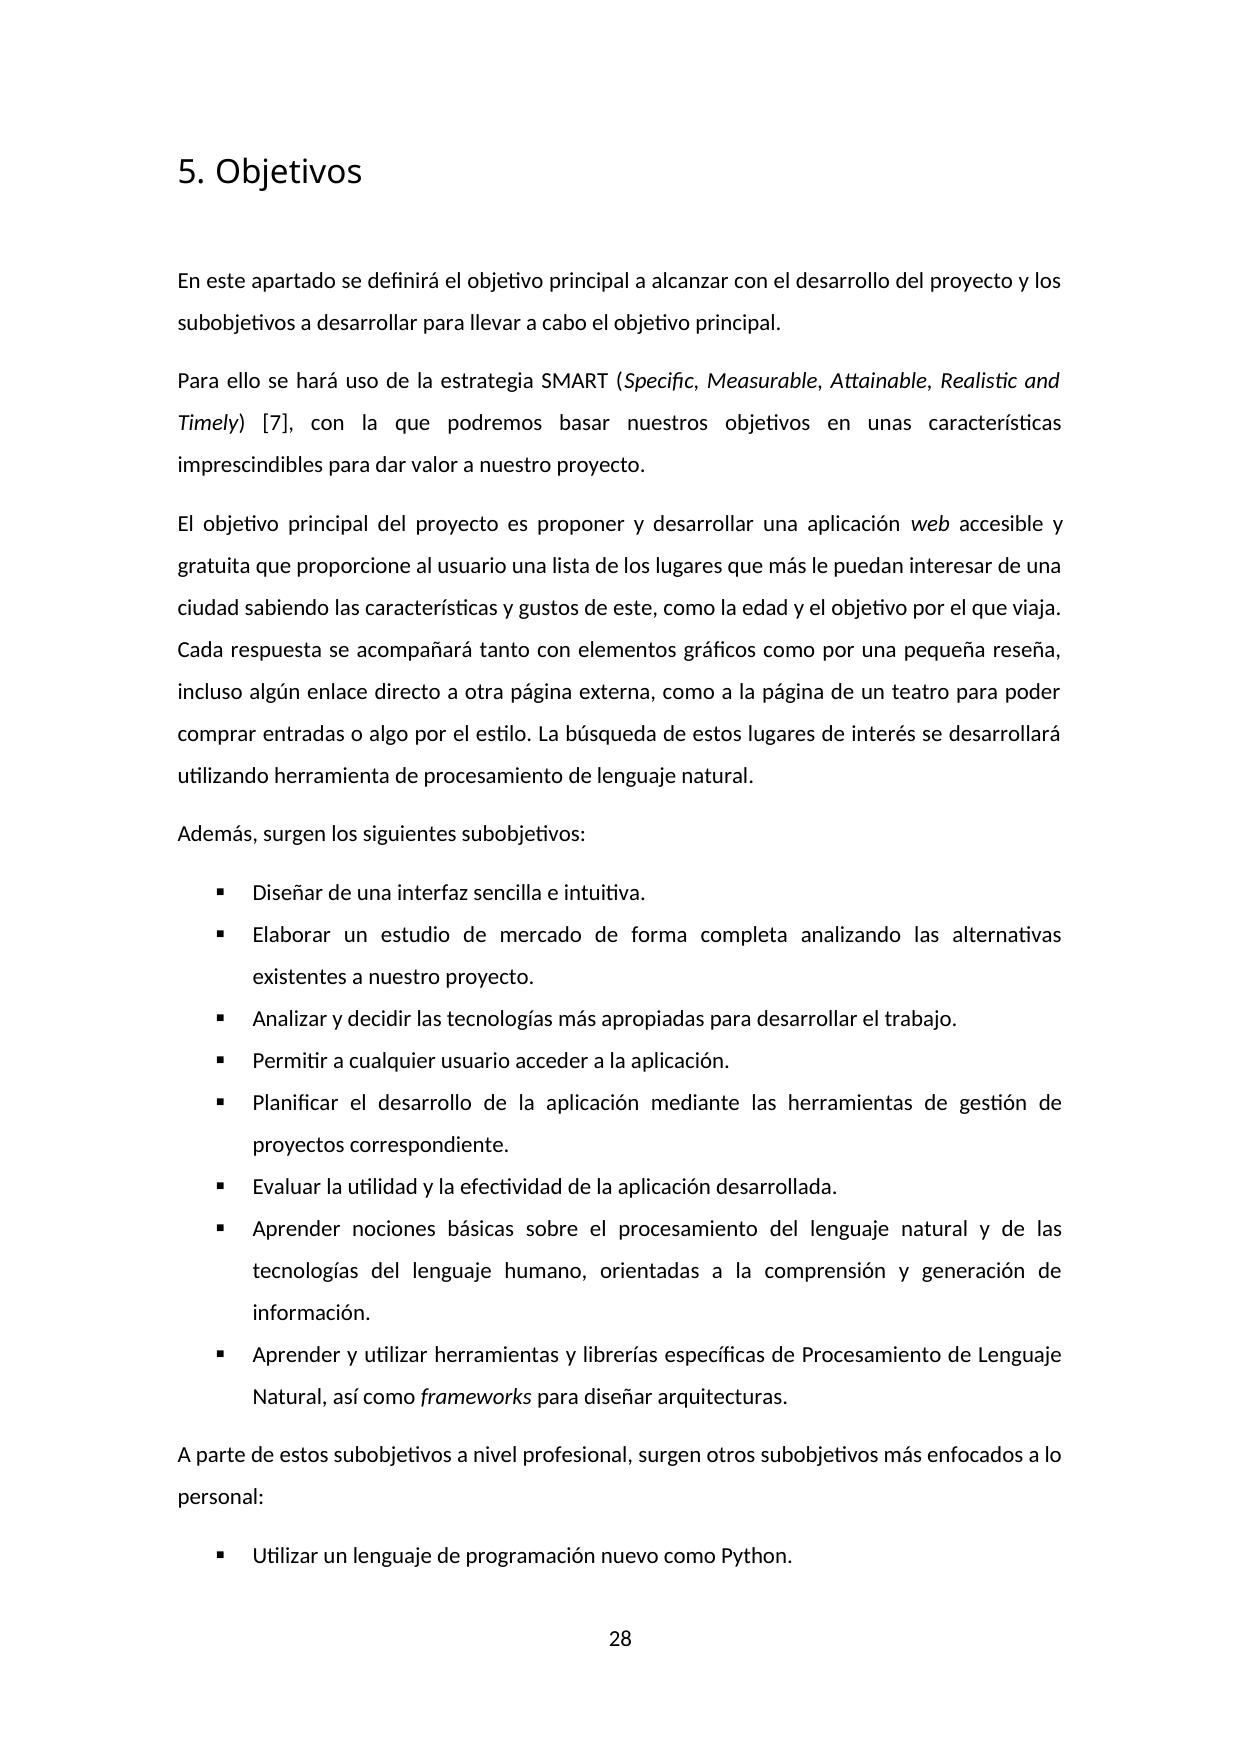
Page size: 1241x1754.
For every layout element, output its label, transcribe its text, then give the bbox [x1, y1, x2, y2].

list Utilizar un lenguaje de programación nuevo como Python. [215, 1541, 1063, 1569]
text A parte de estos subobjetivos a nivel profesional, surgen otros subobjetivos más enfocados a lo personal: [177, 1441, 1063, 1511]
list Aprender nociones básicas sobre el procesamiento del lenguaje natural y de las tecnologías del lenguaje humano, orientadas a la comprensión y generación de información. [215, 1214, 1063, 1326]
text Además, surgen los siguientes subobjetivos: [177, 819, 1063, 847]
list Planificar el desarrollo de la aplicación mediante las herramientas de gestión de proyectos correspondiente. [215, 1088, 1063, 1158]
text En este apartado se definirá el objetivo principal a alcanzar con el desarrollo del proyecto y los subobjetivos a desarrollar para llevar a cabo el objetivo principal. [177, 266, 1063, 336]
subtitle Objetivos [177, 148, 1063, 193]
list Permitir a cualquier usuario acceder a la aplicación. [215, 1046, 1063, 1074]
list Elaborar un estudio de mercado de forma completa analizando las alternativas existentes a nuestro proyecto. [215, 920, 1063, 990]
text El objetivo principal del proyecto es proponer y desarrollar una aplicación web accesible y gratuita que proporcione al usuario una lista de los lugares que más le puedan interesar de una ciudad sabiendo las características y gustos de este, como la edad y el objetivo por el que viaja. Cada respuesta se acompañará tanto con elementos gráficos como por una pequeña reseña, incluso algún enlace directo a otra página externa, como a la página de un teatro para poder comprar entradas o algo por el estilo. La búsqueda de estos lugares de interés se desarrollará utilizando herramienta de procesamiento de lenguaje natural. [177, 509, 1063, 789]
text Para ello se hará uso de la estrategia SMART (Specific, Measurable, Attainable, Realistic and Timely) [7], con la que podremos basar nuestros objetivos en unas características imprescindibles para dar valor a nuestro proyecto. [177, 366, 1063, 478]
list Evaluar la utilidad y la efectividad de la aplicación desarrollada. [215, 1172, 1063, 1200]
list Diseñar de una interfaz sencilla e intuitiva. [215, 878, 1063, 906]
list Aprender y utilizar herramientas y librerías específicas de Procesamiento de Lenguaje Natural, así como frameworks para diseñar arquitecturas. [215, 1340, 1063, 1410]
list Analizar y decidir las tecnologías más apropiadas para desarrollar el trabajo. [215, 1004, 1063, 1032]
